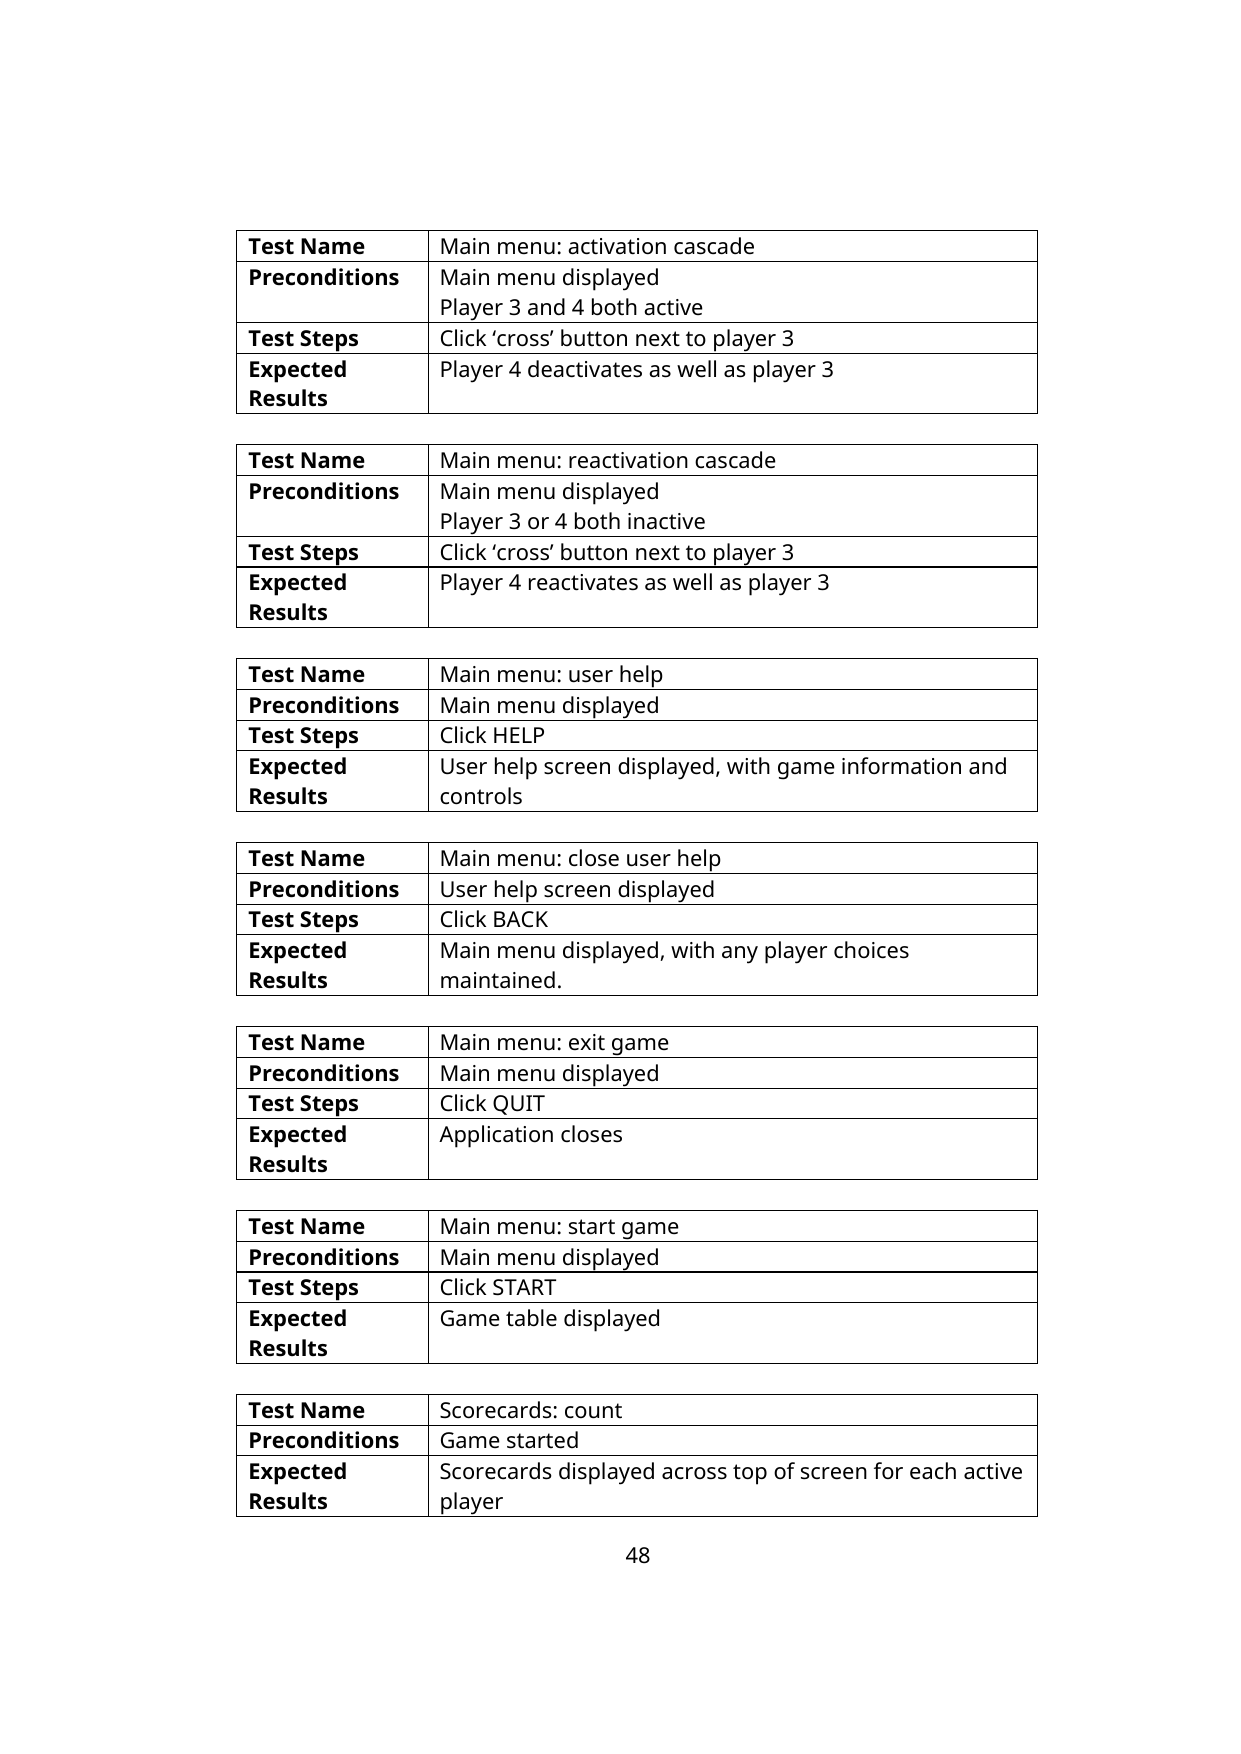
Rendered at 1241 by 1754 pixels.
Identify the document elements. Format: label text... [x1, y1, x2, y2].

table_cell Test Steps [237, 1273, 428, 1302]
table_cell Click START [429, 1273, 1037, 1302]
table_header Main menu: exit game [429, 1027, 1037, 1057]
table_cell Expected Results [237, 568, 428, 627]
table_cell Main menu displayed [429, 1242, 1037, 1271]
table_cell Preconditions [237, 476, 428, 536]
table_cell Main menu displayed [429, 1058, 1037, 1087]
table_cell Game started [429, 1426, 1037, 1455]
table_header Test Name [237, 231, 428, 261]
table_cell User help screen displayed [429, 874, 1037, 903]
table_cell Application closes [429, 1119, 1037, 1179]
table_cell Test Steps [237, 537, 428, 566]
table_header Test Name [237, 445, 428, 475]
table_header Test Name [237, 843, 428, 873]
table_cell Test Steps [237, 721, 428, 750]
table_cell Test Steps [237, 1089, 428, 1118]
table_cell Test Steps [237, 905, 428, 934]
table_header Scorecards: count [429, 1395, 1037, 1424]
table_cell Player 4 reactivates as well as player 3 [429, 568, 1037, 627]
table_header Main menu: reactivation cascade [429, 445, 1037, 475]
table_cell Preconditions [237, 874, 428, 903]
table_header Main menu: close user help [429, 843, 1037, 873]
table_cell Preconditions [237, 1058, 428, 1087]
table_cell Expected Results [237, 354, 428, 413]
table_cell Expected Results [237, 935, 428, 995]
table_header Test Name [237, 1027, 428, 1057]
table_header Main menu: start game [429, 1211, 1037, 1241]
table_cell Click ‘cross’ button next to player 3 [429, 537, 1037, 566]
table_cell Scorecards displayed across top of screen for each active player [429, 1456, 1037, 1516]
table_header Test Name [237, 1395, 428, 1424]
table_cell Main menu displayed Player 3 and 4 both active [429, 262, 1037, 322]
table_cell Expected Results [237, 751, 428, 811]
table_cell Click ‘cross’ button next to player 3 [429, 323, 1037, 353]
table_cell Main menu displayed, with any player choices maintained. [429, 935, 1037, 995]
table_cell Preconditions [237, 1242, 428, 1271]
table_header Test Name [237, 659, 428, 689]
table_cell Main menu displayed [429, 690, 1037, 719]
table_cell Click BACK [429, 905, 1037, 934]
table_cell Test Steps [237, 323, 428, 353]
table_header Main menu: user help [429, 659, 1037, 689]
table_cell Player 4 deactivates as well as player 3 [429, 354, 1037, 413]
table_cell Preconditions [237, 262, 428, 322]
table_cell Expected Results [237, 1456, 428, 1516]
table_header Main menu: activation cascade [429, 231, 1037, 261]
table_cell Click HELP [429, 721, 1037, 750]
table_cell Game table displayed [429, 1303, 1037, 1363]
table_cell Expected Results [237, 1119, 428, 1179]
table_cell Preconditions [237, 1426, 428, 1455]
table_cell Preconditions [237, 690, 428, 719]
table_cell Main menu displayed Player 3 or 4 both inactive [429, 476, 1037, 536]
table_cell Expected Results [237, 1303, 428, 1363]
table_header Test Name [237, 1211, 428, 1241]
table_cell User help screen displayed, with game information and controls [429, 751, 1037, 811]
table_cell Click QUIT [429, 1089, 1037, 1118]
